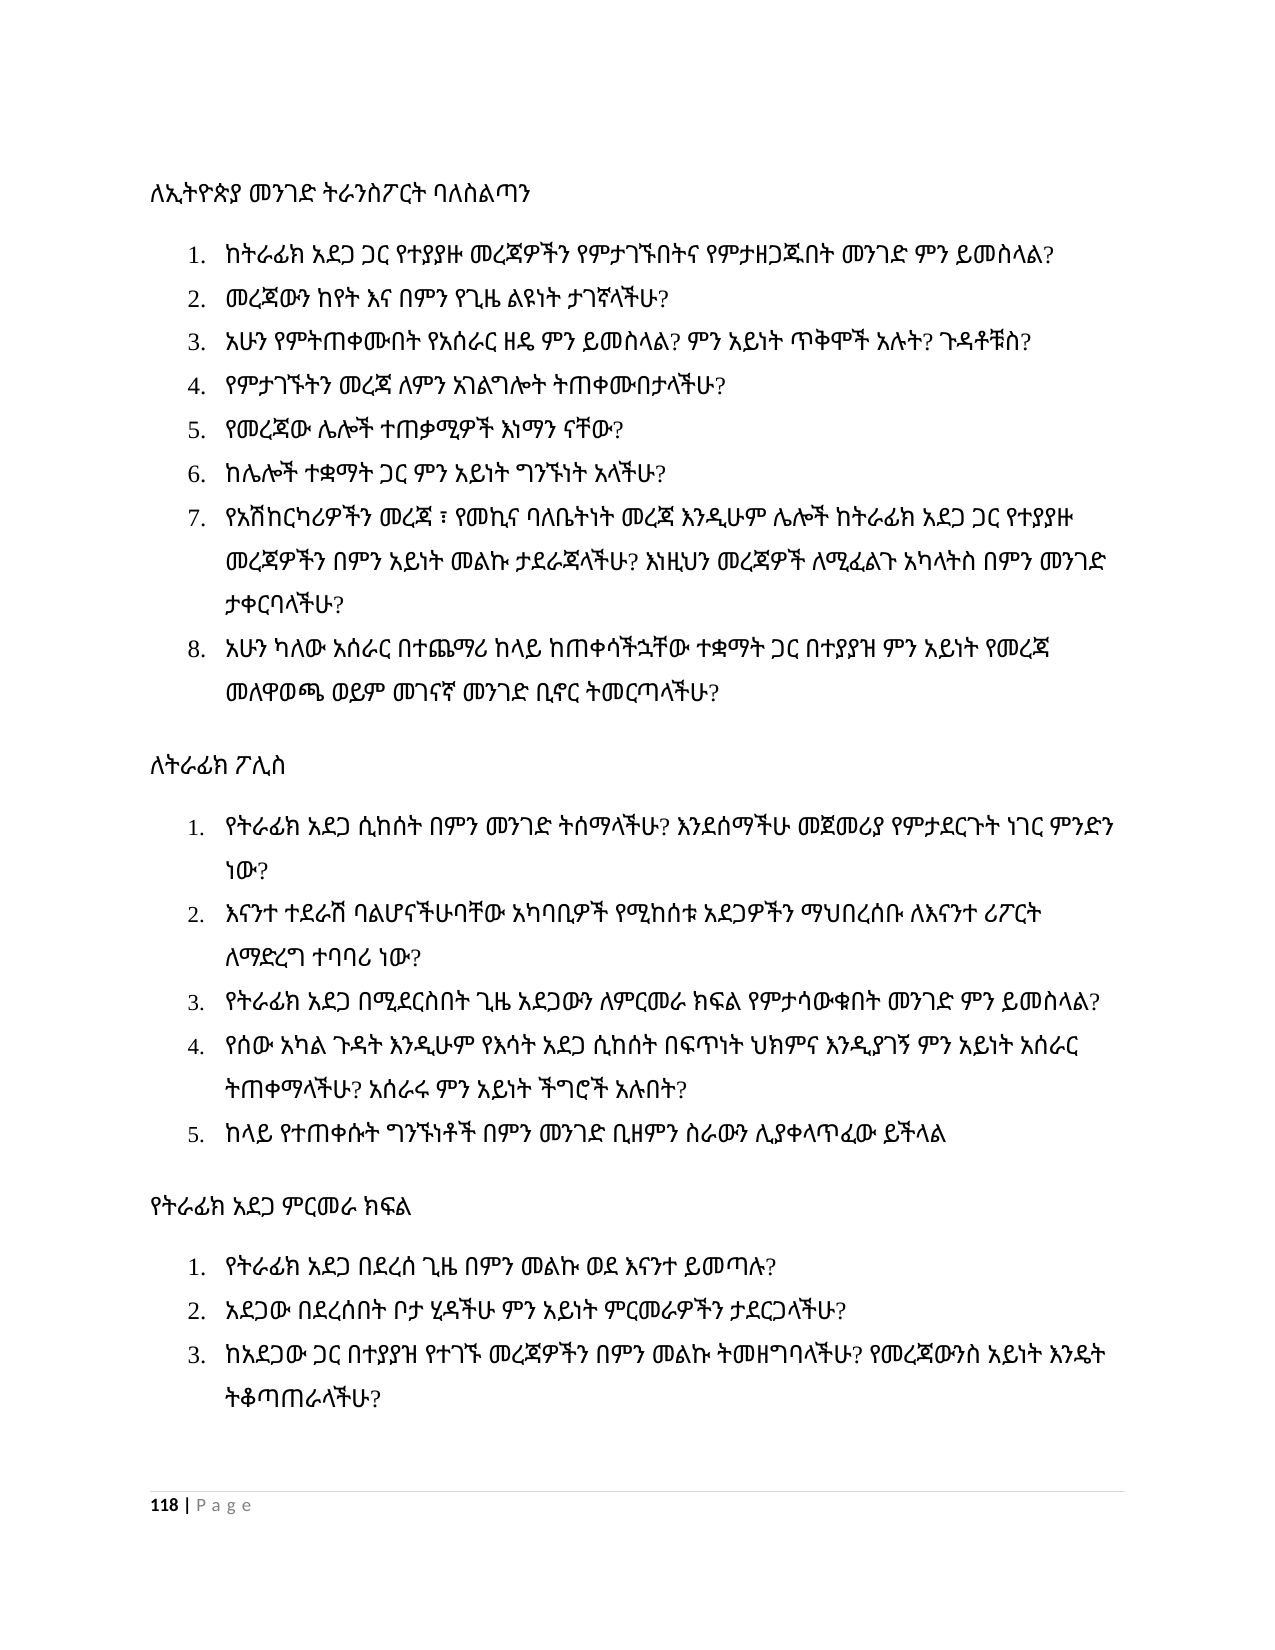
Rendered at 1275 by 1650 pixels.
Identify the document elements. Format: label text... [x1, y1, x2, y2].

list ከአደጋው ጋር በተያያዝ የተገኙ መረጃዎችን በምን መልኩ ትመዘግባላችሁ? የመረጃውንስ አይነት እንዴት ትቆጣጠራላችሁ? [187, 1340, 1125, 1413]
list ከላይ የተጠቀሱት ግንኙነቶች በምን መንገድ ቢዘምን ስራውን ሊያቀላጥፈው ይችላል [187, 1119, 1125, 1148]
list የአሽከርካሪዎችን መረጃ ፣ የመኪና ባለቤትነት መረጃ እንዲሁም ሌሎች ከትራፊክ አደጋ ጋር የተያያዙ መረጃዎችን በምን አይነት መልኩ ታደራጃላችሁ? እነዚህን መረጃዎች ለሚፈልጉ አካላትስ በምን መንገድ ታቀርባላችሁ? [187, 503, 1125, 620]
list መረጃውን ከየት እና በምን የጊዜ ልዩነት ታገኛላችሁ? [187, 284, 1125, 313]
list አሁን ካለው አሰራር በተጨማሪ ከላይ ከጠቀሳችኋቸው ተቋማት ጋር በተያያዝ ምን አይነት የመረጃ መለዋወጫ ወይም መገናኛ መንገድ ቢኖር ትመርጣላችሁ? [187, 634, 1125, 708]
list የመረጃው ሌሎች ተጠቃሚዎች እነማን ናቸው? [187, 415, 1125, 444]
list የሰው አካል ጉዳት እንዲሁም የእሳት አደጋ ሲከሰት በፍጥነት ህክምና እንዲያገኝ ምን አይነት አሰራር ትጠቀማላችሁ? አሰራሩ ምን አይነት ችግሮች አሉበት? [187, 1031, 1125, 1104]
list ከትራፊክ አደጋ ጋር የተያያዙ መረጃዎችን የምታገኙበትና የምታዘጋጁበት መንገድ ምን ይመስላል? [187, 240, 1125, 269]
list የትራፊክ አደጋ በሚደርስበት ጊዜ አደጋውን ለምርመራ ክፍል የምታሳውቁበት መንገድ ምን ይመስላል? [187, 987, 1125, 1017]
text ለትራፊክ ፖሊስ [150, 751, 1125, 781]
text ለኢትዮጵያ መንገድ ትራንስፖርት ባለስልጣን [150, 179, 1125, 208]
list አሁን የምትጠቀሙበት የአሰራር ዘዴ ምን ይመስላል? ምን አይነት ጥቅሞች አሉት? ጉዳቶቹስ? [187, 327, 1125, 357]
list እናንተ ተደራሽ ባልሆናችሁባቸው አካባቢዎች የሚከሰቱ አደጋዎችን ማህበረሰቡ ለእናንተ ሪፖርት ለማድረግ ተባባሪ ነው? [187, 900, 1125, 973]
list የትራፊክ አደጋ ሲከሰት በምን መንገድ ትሰማላችሁ? እንደሰማችሁ መጀመሪያ የምታደርጉት ነገር ምንድን ነው? [187, 812, 1125, 885]
list ከሌሎች ተቋማት ጋር ምን አይነት ግንኙነት አላችሁ? [187, 459, 1125, 488]
list የትራፊክ አደጋ በደረሰ ጊዜ በምን መልኩ ወደ እናንተ ይመጣሉ? [187, 1252, 1125, 1282]
list አደጋው በደረሰበት ቦታ ሂዳችሁ ምን አይነት ምርመራዎችን ታደርጋላችሁ? [187, 1296, 1125, 1325]
list የምታገኙትን መረጃ ለምን አገልግሎት ትጠቀሙበታላችሁ? [187, 371, 1125, 401]
text የትራፊክ አደጋ ምርመራ ክፍል [150, 1192, 1125, 1221]
